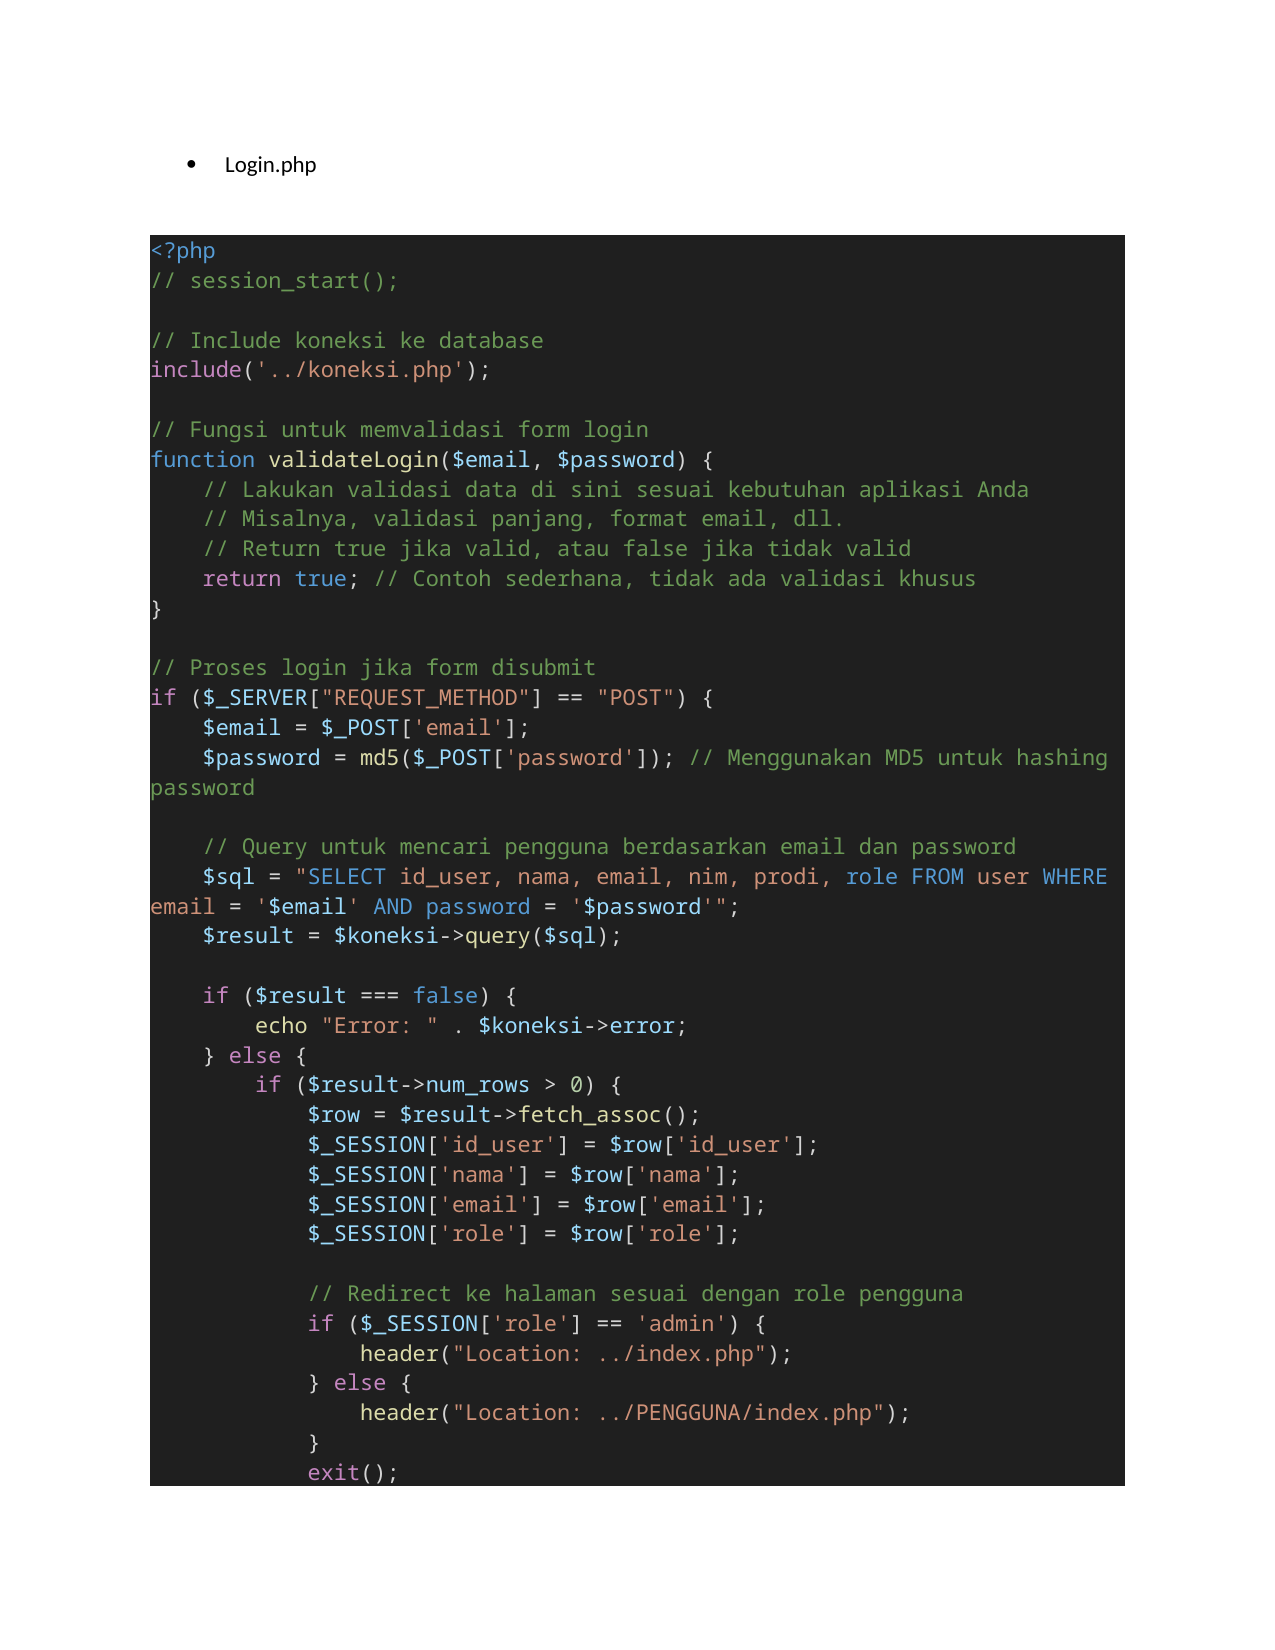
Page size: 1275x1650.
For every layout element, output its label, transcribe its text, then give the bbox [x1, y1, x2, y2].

text if ($_SESSION['role'] == 'admin') { [150, 1308, 1125, 1337]
text header("Location: ../index.php"); [150, 1337, 1125, 1367]
text // Return true jika valid, atau false jika tidak valid [150, 533, 1125, 563]
text } else { [150, 1039, 1125, 1069]
text // Redirect ke halaman sesuai dengan role pengguna [150, 1278, 1125, 1308]
text return true; // Contoh sederhana, tidak ada validasi khusus [150, 563, 1125, 593]
text } [150, 1427, 1125, 1457]
text $_SESSION['role'] = $row['role']; [150, 1218, 1125, 1248]
text if ($result->num_rows > 0) { [150, 1069, 1125, 1099]
text $sql = "SELECT id_user, nama, email, nim, prodi, role FROM user WHERE email = '$email' AND password = '$password'"; [150, 861, 1125, 920]
text $_SESSION['nama'] = $row['nama']; [150, 1159, 1125, 1188]
text exit(); [150, 1457, 1125, 1486]
text $password = md5($_POST['password']); // Menggunakan MD5 untuk hashing password [150, 742, 1125, 801]
text header("Location: ../PENGGUNA/index.php"); [150, 1397, 1125, 1427]
text // Proses login jika form disubmit [150, 652, 1125, 682]
text $_SESSION['id_user'] = $row['id_user']; [150, 1129, 1125, 1159]
text include('../koneksi.php'); [150, 354, 1125, 384]
text // Misalnya, validasi panjang, format email, dll. [150, 503, 1125, 533]
text if ($result === false) { [150, 980, 1125, 1010]
text } [150, 593, 1125, 622]
text if ($_SERVER["REQUEST_METHOD"] == "POST") { [150, 682, 1125, 712]
text // session_start(); [150, 265, 1125, 295]
text <?php [150, 235, 1125, 265]
text $email = $_POST['email']; [150, 712, 1125, 742]
text // Lakukan validasi data di sini sesuai kebutuhan aplikasi Anda [150, 473, 1125, 503]
text } else { [150, 1367, 1125, 1397]
text function validateLogin($email, $password) { [150, 444, 1125, 473]
text $result = $koneksi->query($sql); [150, 920, 1125, 950]
text // Include koneksi ke database [150, 324, 1125, 354]
text $row = $result->fetch_assoc(); [150, 1099, 1125, 1129]
list Login.php [187, 150, 1125, 178]
text $_SESSION['email'] = $row['email']; [150, 1188, 1125, 1218]
text // Query untuk mencari pengguna berdasarkan email dan password [150, 831, 1125, 861]
text // Fungsi untuk memvalidasi form login [150, 414, 1125, 444]
text echo "Error: " . $koneksi->error; [150, 1010, 1125, 1039]
